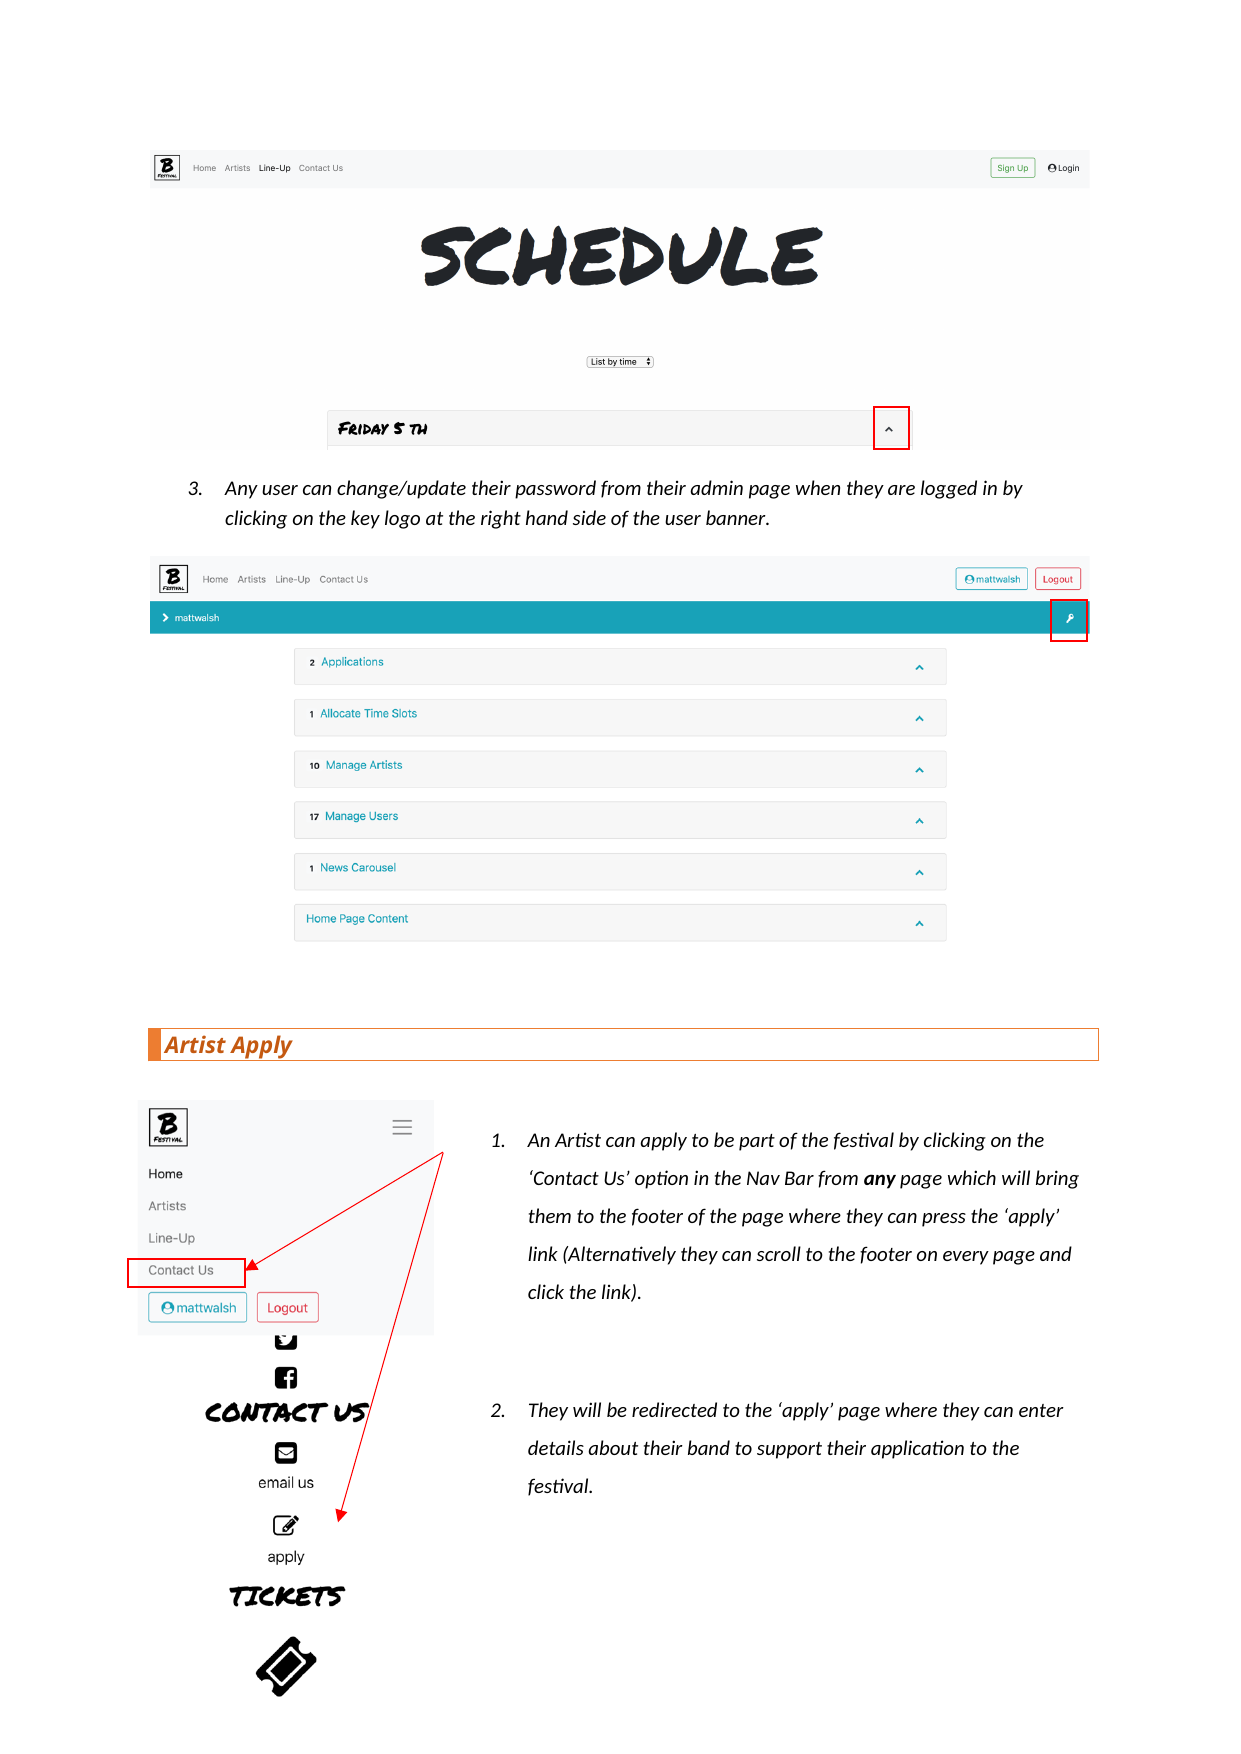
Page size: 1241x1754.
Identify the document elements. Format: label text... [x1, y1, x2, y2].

subtitle Artist Apply [161, 1029, 1098, 1060]
list They will be redirected to the ‘apply’ page where they can enter details about their band to support their application to the festival. [434, 1397, 1090, 1499]
picture [150, 150, 1090, 450]
list An Artist can apply to be part of the festival by clicking on the ‘Contact Us’ option in the Nav Bar from any page which will bring them to the footer of the page where they can press the ‘apply’ link (Alternatively they can scroll to the footer on every page and click the link). [434, 1127, 1090, 1305]
picture [136, 1159, 434, 1714]
picture [136, 1260, 244, 1286]
picture [136, 1100, 434, 1267]
list Any user can change/update their password from their admin page when they are logged in by clicking on the key logo at the right hand side of the user banner. [187, 475, 1090, 531]
picture [150, 556, 1090, 951]
picture [875, 408, 908, 448]
